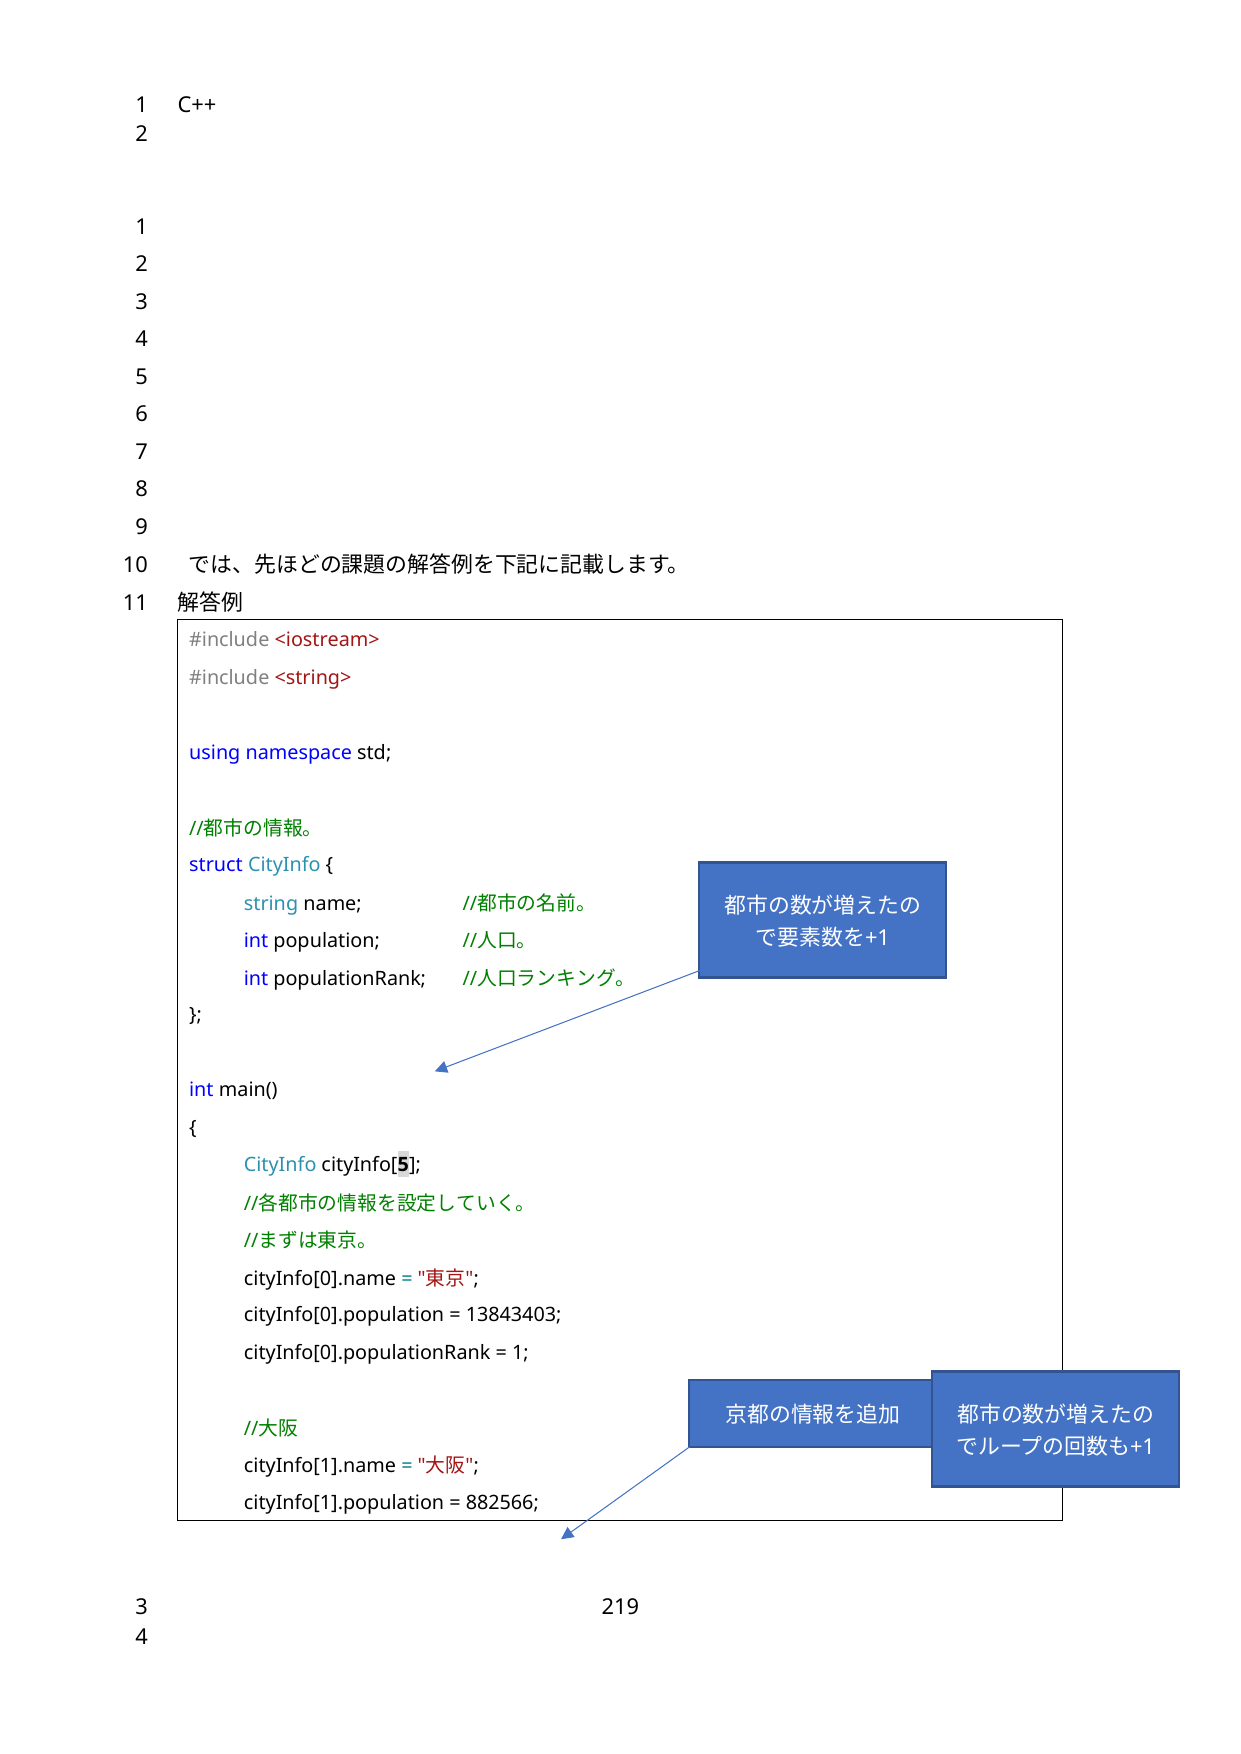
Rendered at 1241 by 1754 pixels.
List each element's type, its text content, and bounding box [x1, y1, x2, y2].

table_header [178, 620, 1062, 1520]
text 解答例 [177, 582, 1063, 619]
text では、先ほどの課題の解答例を下記に記載します。 [177, 544, 1063, 582]
